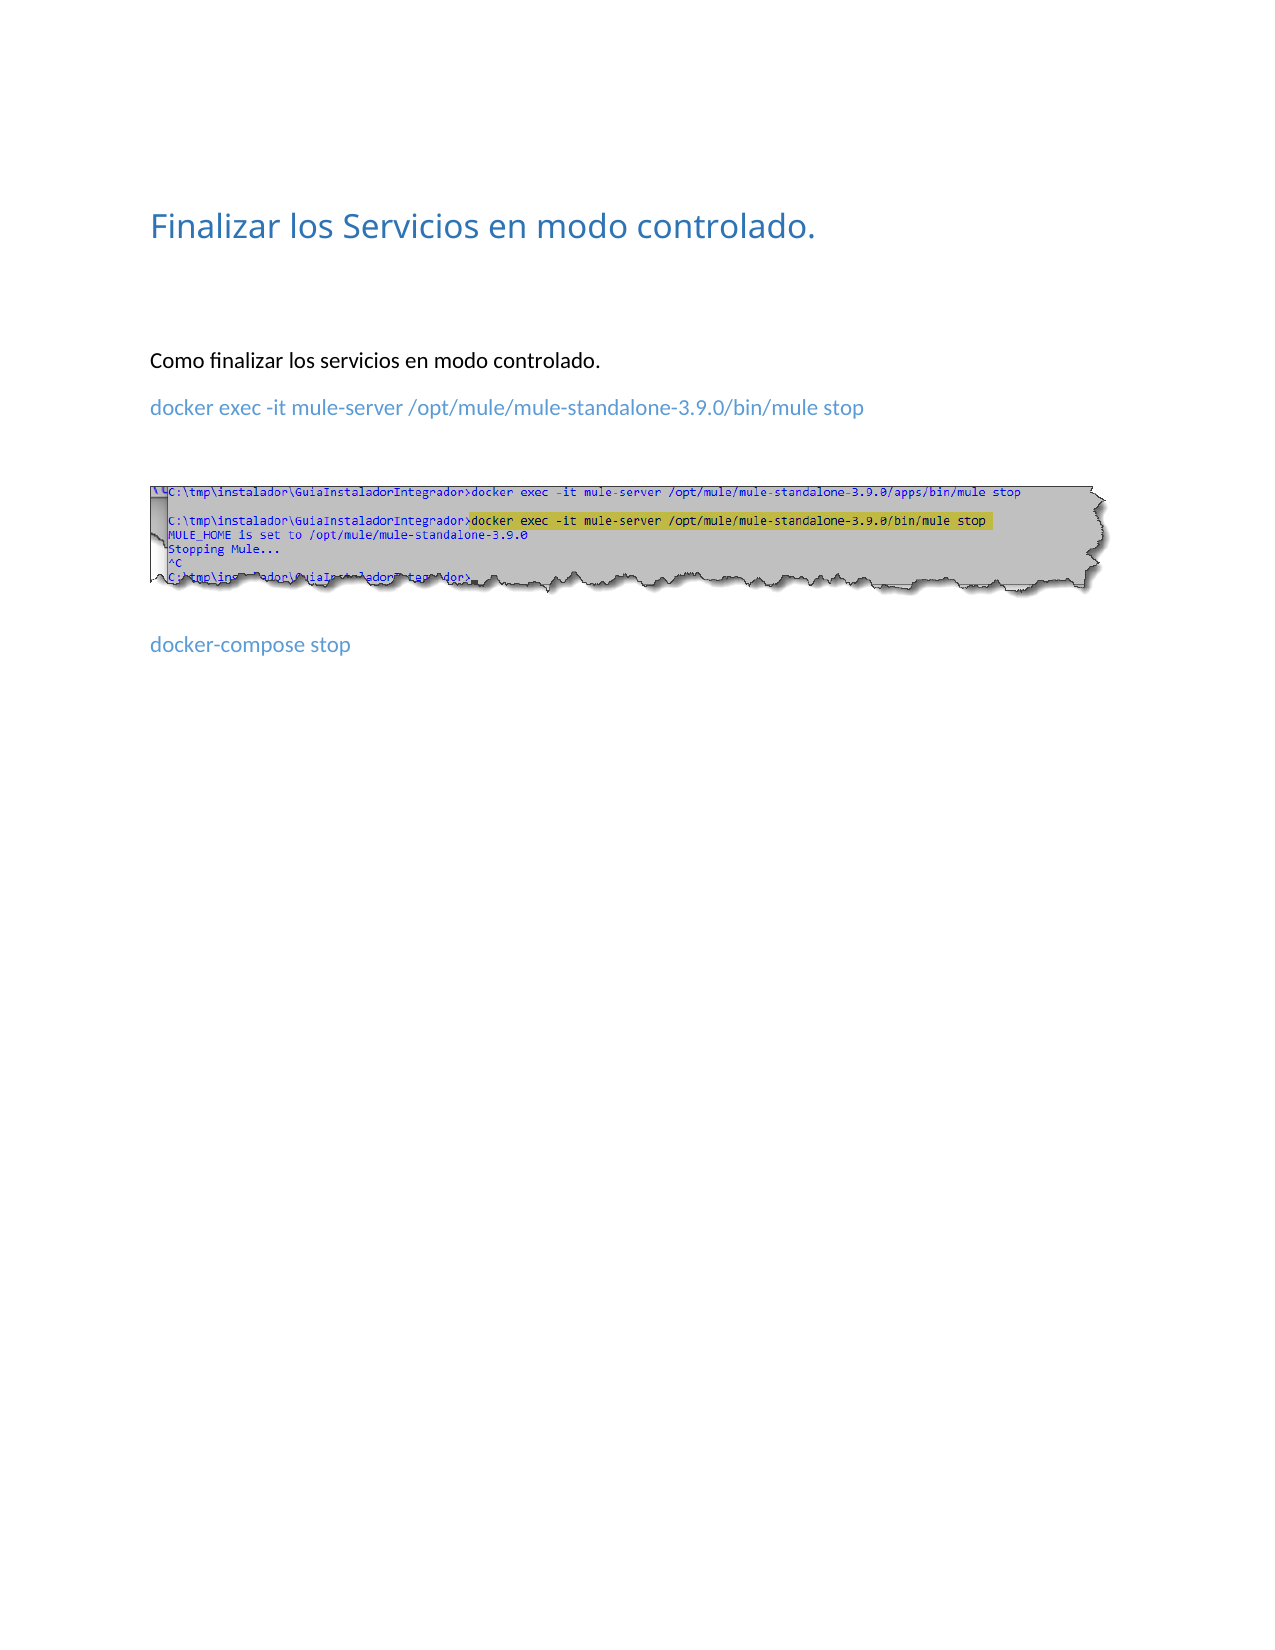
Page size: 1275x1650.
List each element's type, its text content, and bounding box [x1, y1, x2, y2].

picture [150, 486, 1125, 611]
subtitle Finalizar los Servicios en modo controlado. [150, 203, 1125, 248]
text Como finalizar los servicios en modo controlado. [150, 346, 1125, 374]
text docker-compose stop [150, 630, 1125, 658]
text docker exec -it mule-server /opt/mule/mule-standalone-3.9.0/bin/mule stop [150, 393, 1125, 421]
